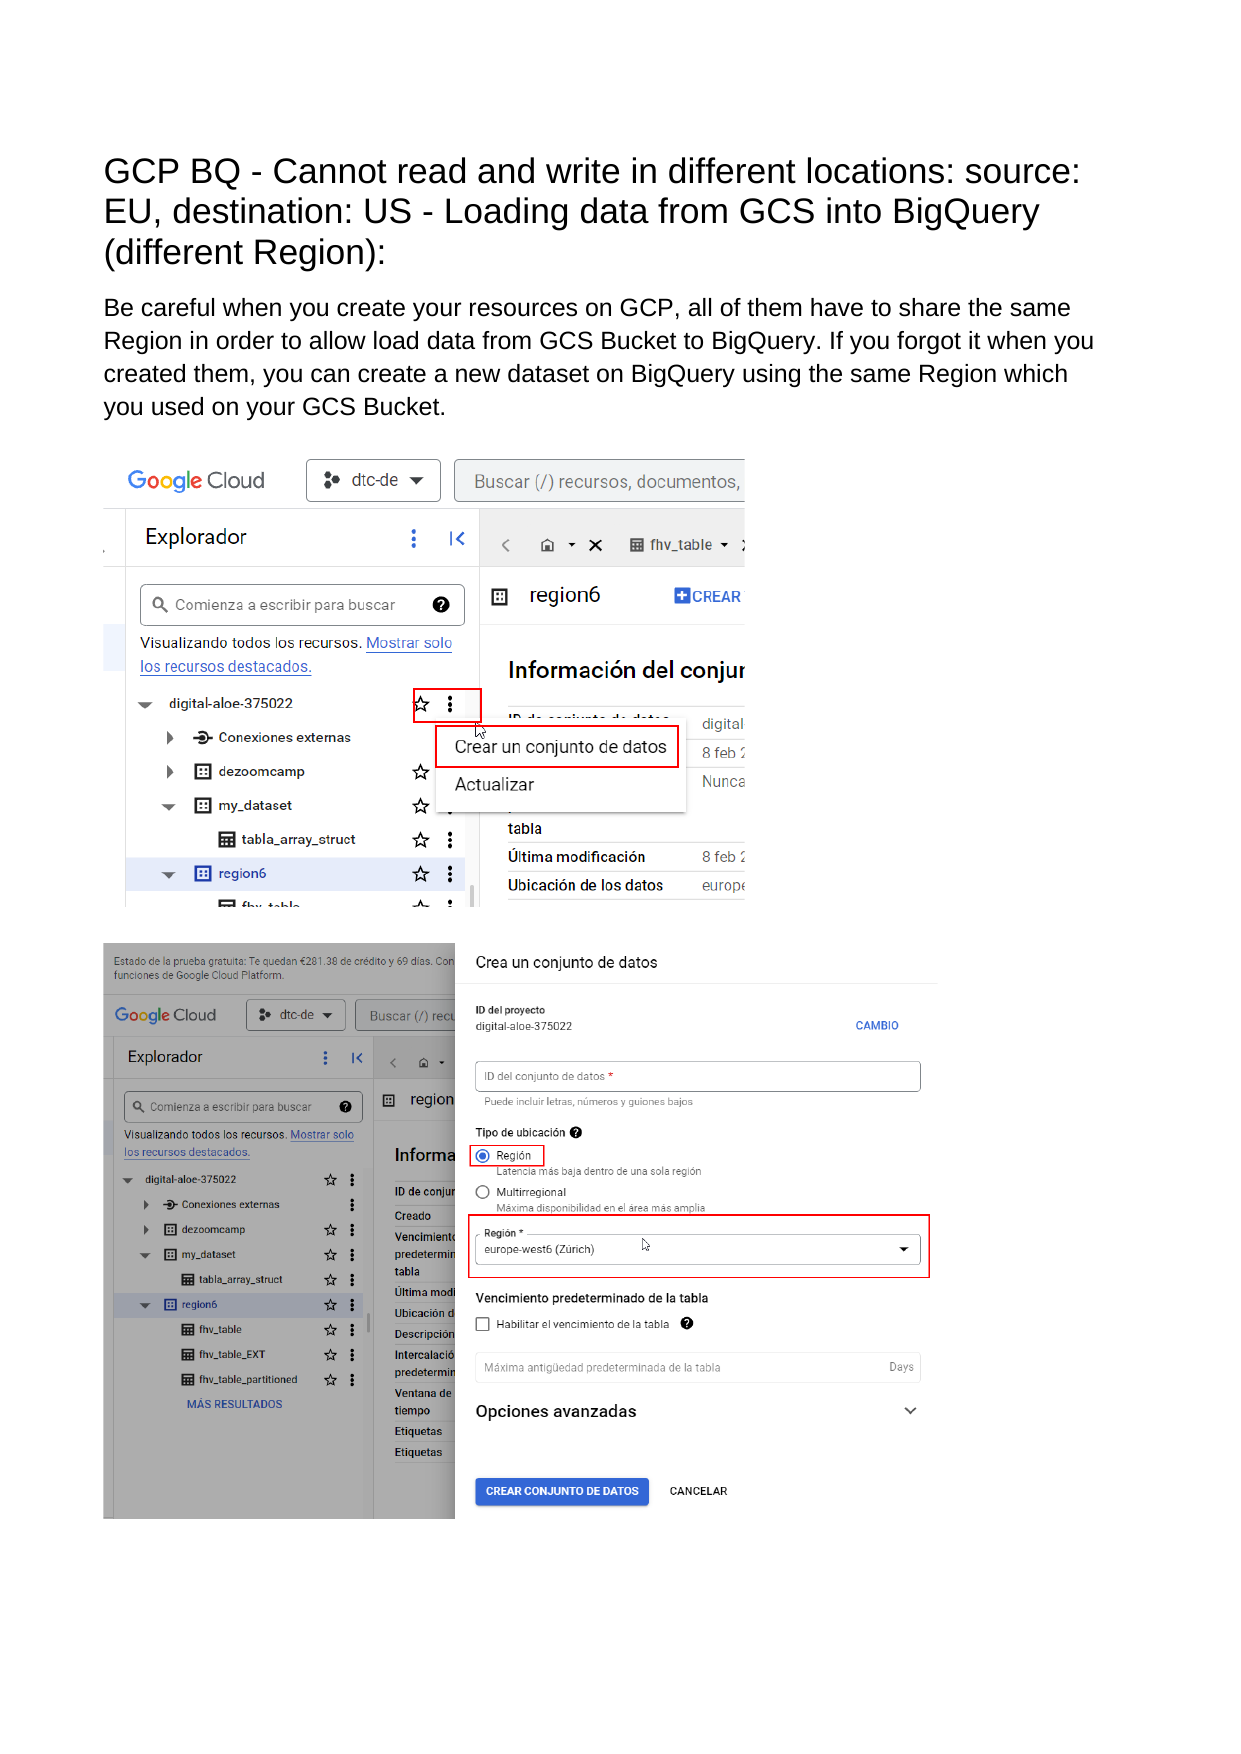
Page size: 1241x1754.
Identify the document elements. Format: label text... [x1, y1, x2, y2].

text Be careful when you create your resources on GCP, all of them have to share the same Region in order to allow load data from GCS Bucket to BigQuery. If you forgot it when you created them, you can create a new dataset on BigQuery using the same Region which you used on your GCS Bucket. [103, 293, 1097, 421]
picture [103, 458, 745, 907]
subtitle GCP BQ - Cannot read and write in different locations: source: EU, destination: US - Loading data from GCS into BigQuery (different Region): [103, 150, 1097, 272]
picture [103, 943, 938, 1519]
